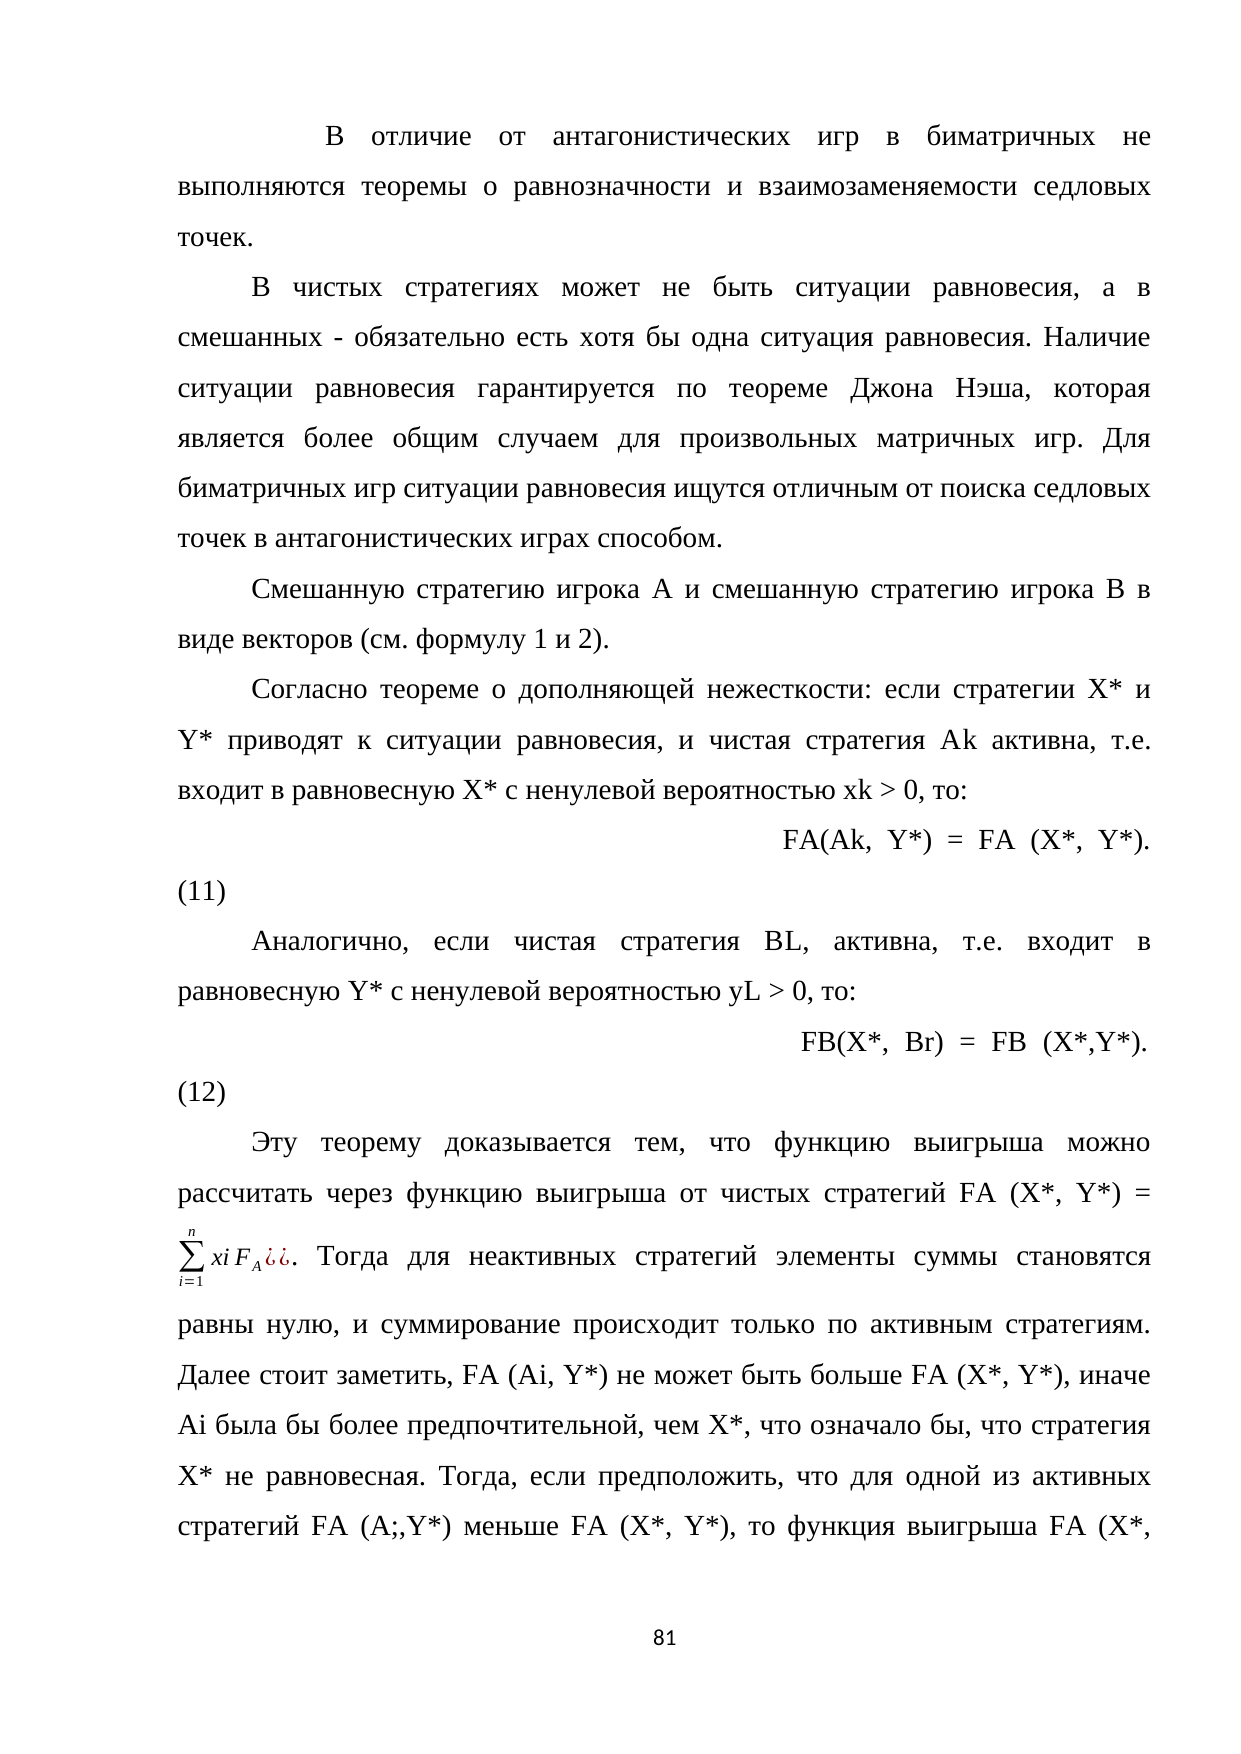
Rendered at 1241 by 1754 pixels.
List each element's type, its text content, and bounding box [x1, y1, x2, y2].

text В отличие от антагонистических игр в биматричных не выполняются теоремы о равнозначности и взаимозаменяемости седловых точек. [177, 118, 1152, 252]
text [177, 1124, 1152, 1541]
text FA(Ak, Y*) = FA (X*, Y*). (11) [177, 822, 1152, 906]
text Согласно теореме о дополняющей нежесткости: если стратегии X* и Y* приводят к ситуации равновесия, и чистая стратегия Аk активна, т.е. входит в равновесную X* с ненулевой вероятностью xk > 0, то: [177, 672, 1152, 806]
text Смешанную стратегию игрока А и смешанную стратегию игрока В в виде векторов (см. формулу 1 и 2). [177, 571, 1152, 655]
text FB(X*, Br) = FB (X*,Y*). (12) [177, 1024, 1152, 1108]
text Аналогично, если чистая стратегия ВL, активна, т.е. входит в равновесную Y* с ненулевой вероятностью уL > 0, то: [177, 923, 1152, 1007]
text В чистых стратегиях может не быть ситуации равновесия, а в смешанных - обязательно есть хотя бы одна ситуация равновесия. Наличие ситуации равновесия гарантируется по теореме Джона Нэша, которая является более общим случаем для произвольных матричных игр. Для биматричных игр ситуации равновесия ищутся отличным от поиска седловых точек в антагонистических играх способом. [177, 269, 1152, 554]
